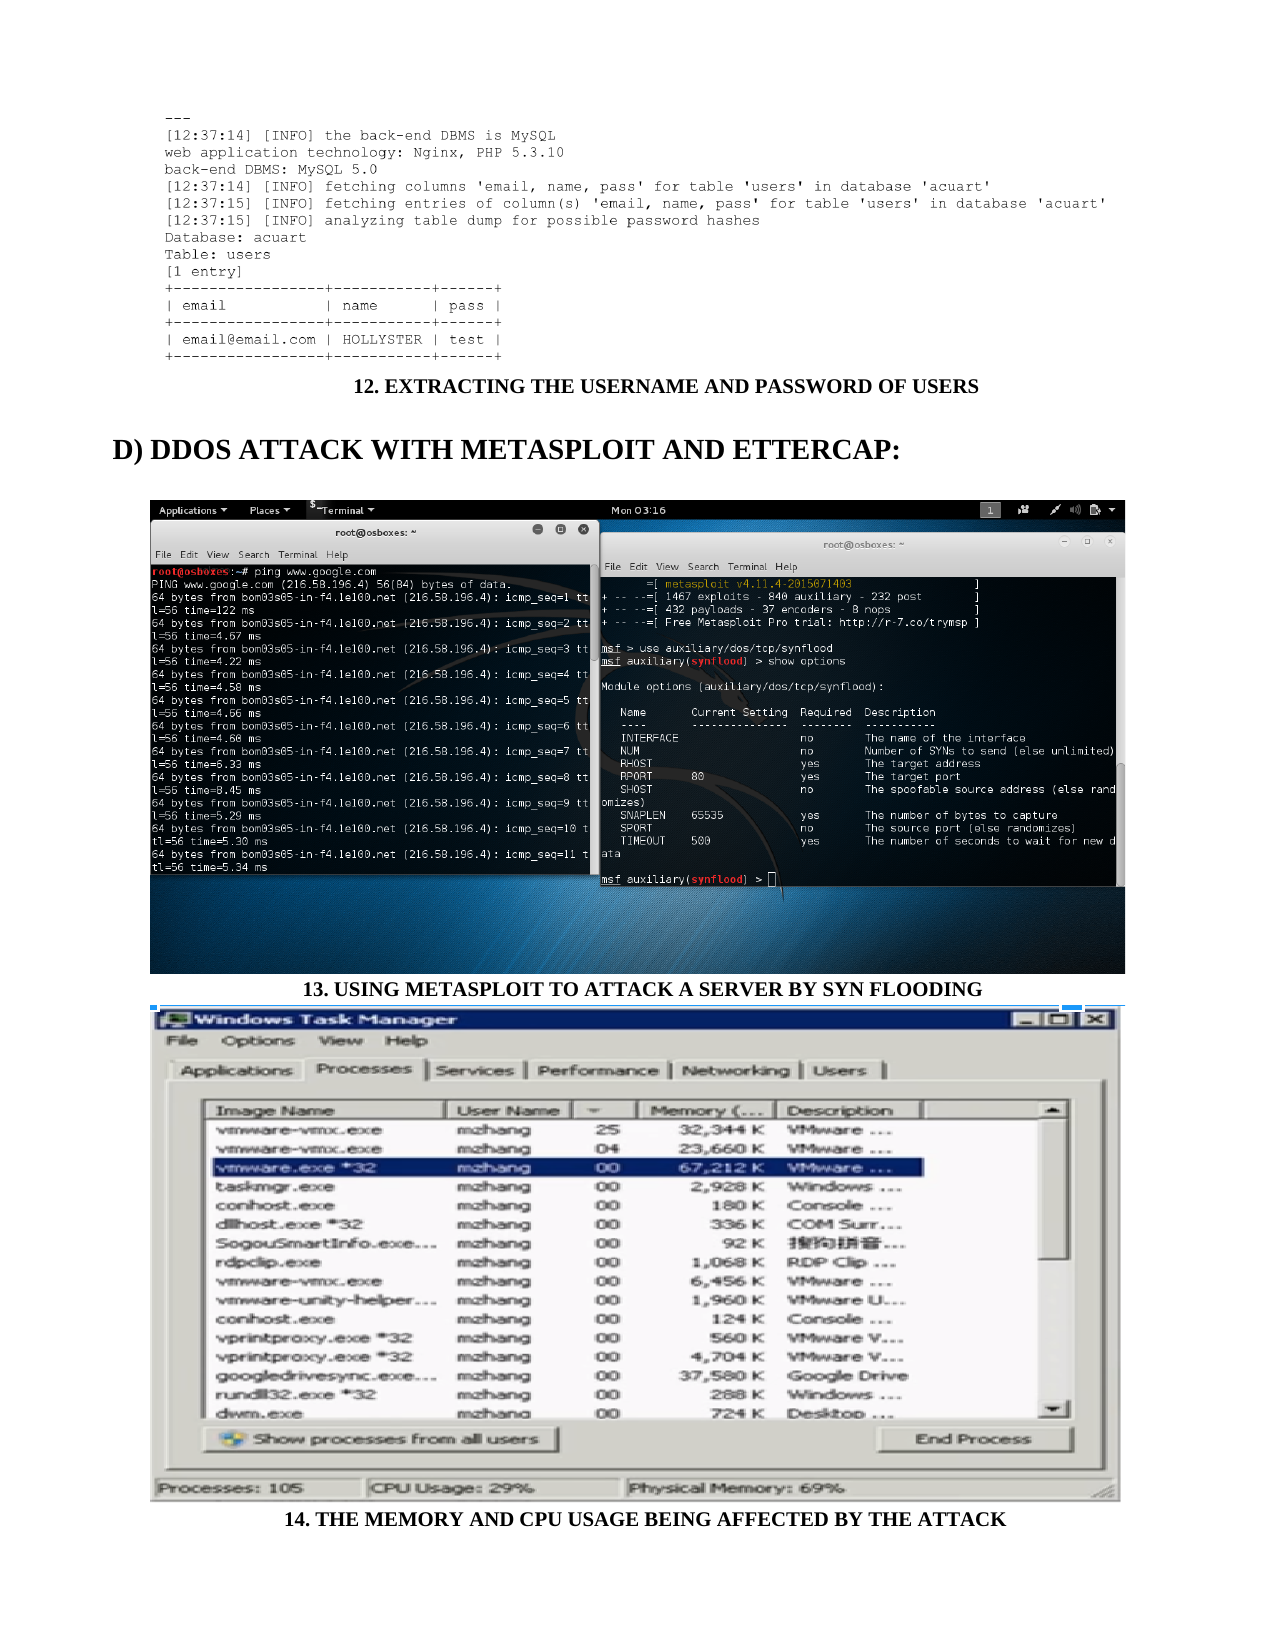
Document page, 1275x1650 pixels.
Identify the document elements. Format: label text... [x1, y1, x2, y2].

text 14. THE MEMORY AND CPU USAGE BEING AFFECTED BY THE ATTACK [112, 1507, 1163, 1531]
text 12. EXTRACTING THE USERNAME AND PASSWORD OF USERS [112, 374, 1163, 398]
text D) DDOS ATTACK WITH METASPLOIT AND ETTERCAP: [112, 432, 1163, 465]
picture [150, 500, 1125, 974]
text 13. USING METASPLOIT TO ATTACK A SERVER BY SYN FLOODING [112, 977, 1163, 1001]
picture [150, 118, 1125, 371]
picture [150, 1005, 1125, 1504]
